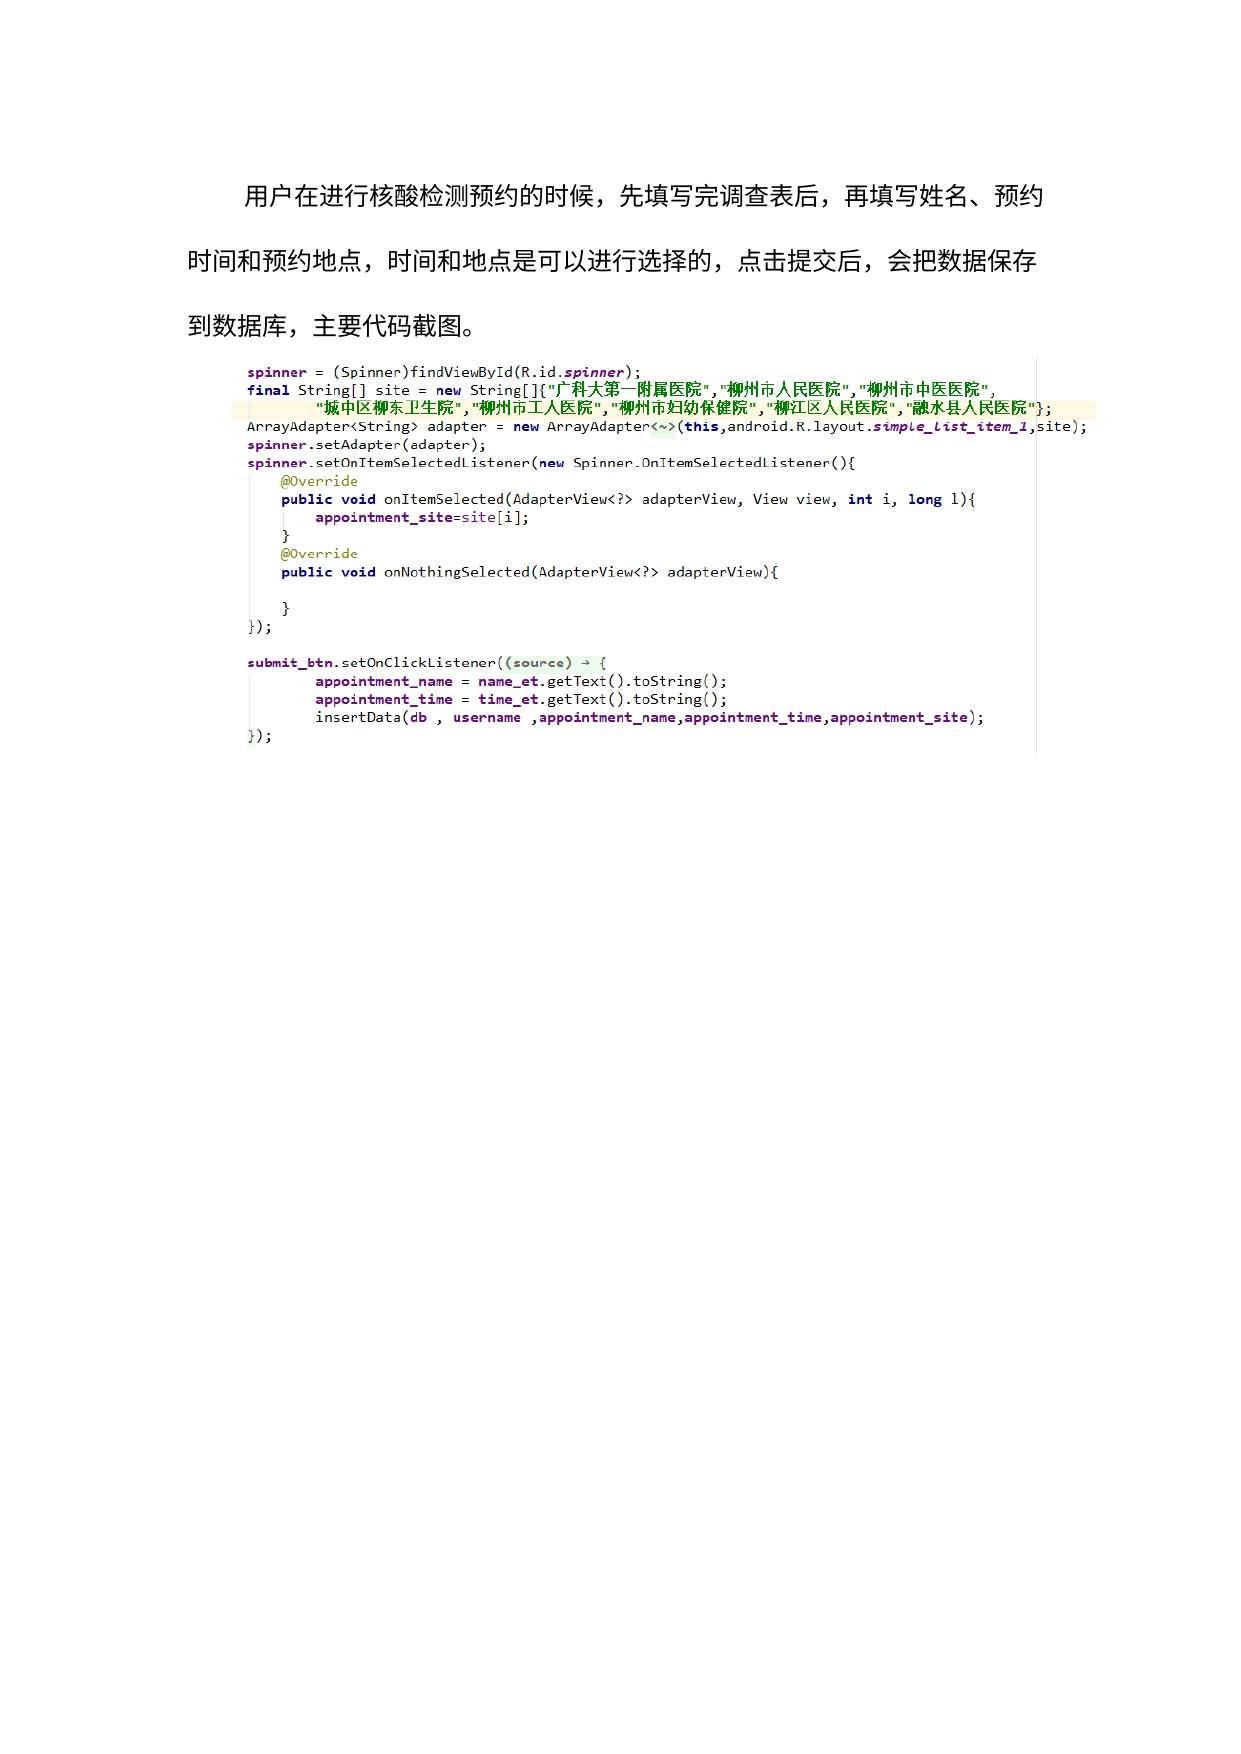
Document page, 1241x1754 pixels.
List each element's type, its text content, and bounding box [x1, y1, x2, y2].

picture [231, 357, 1097, 753]
text 用户在进行核酸检测预约的时候，先填写完调查表后，再填写姓名、预约时间和预约地点，时间和地点是可以进行选择的，点击提交后，会把数据保存到数据库，主要代码截图。 [187, 162, 1053, 357]
